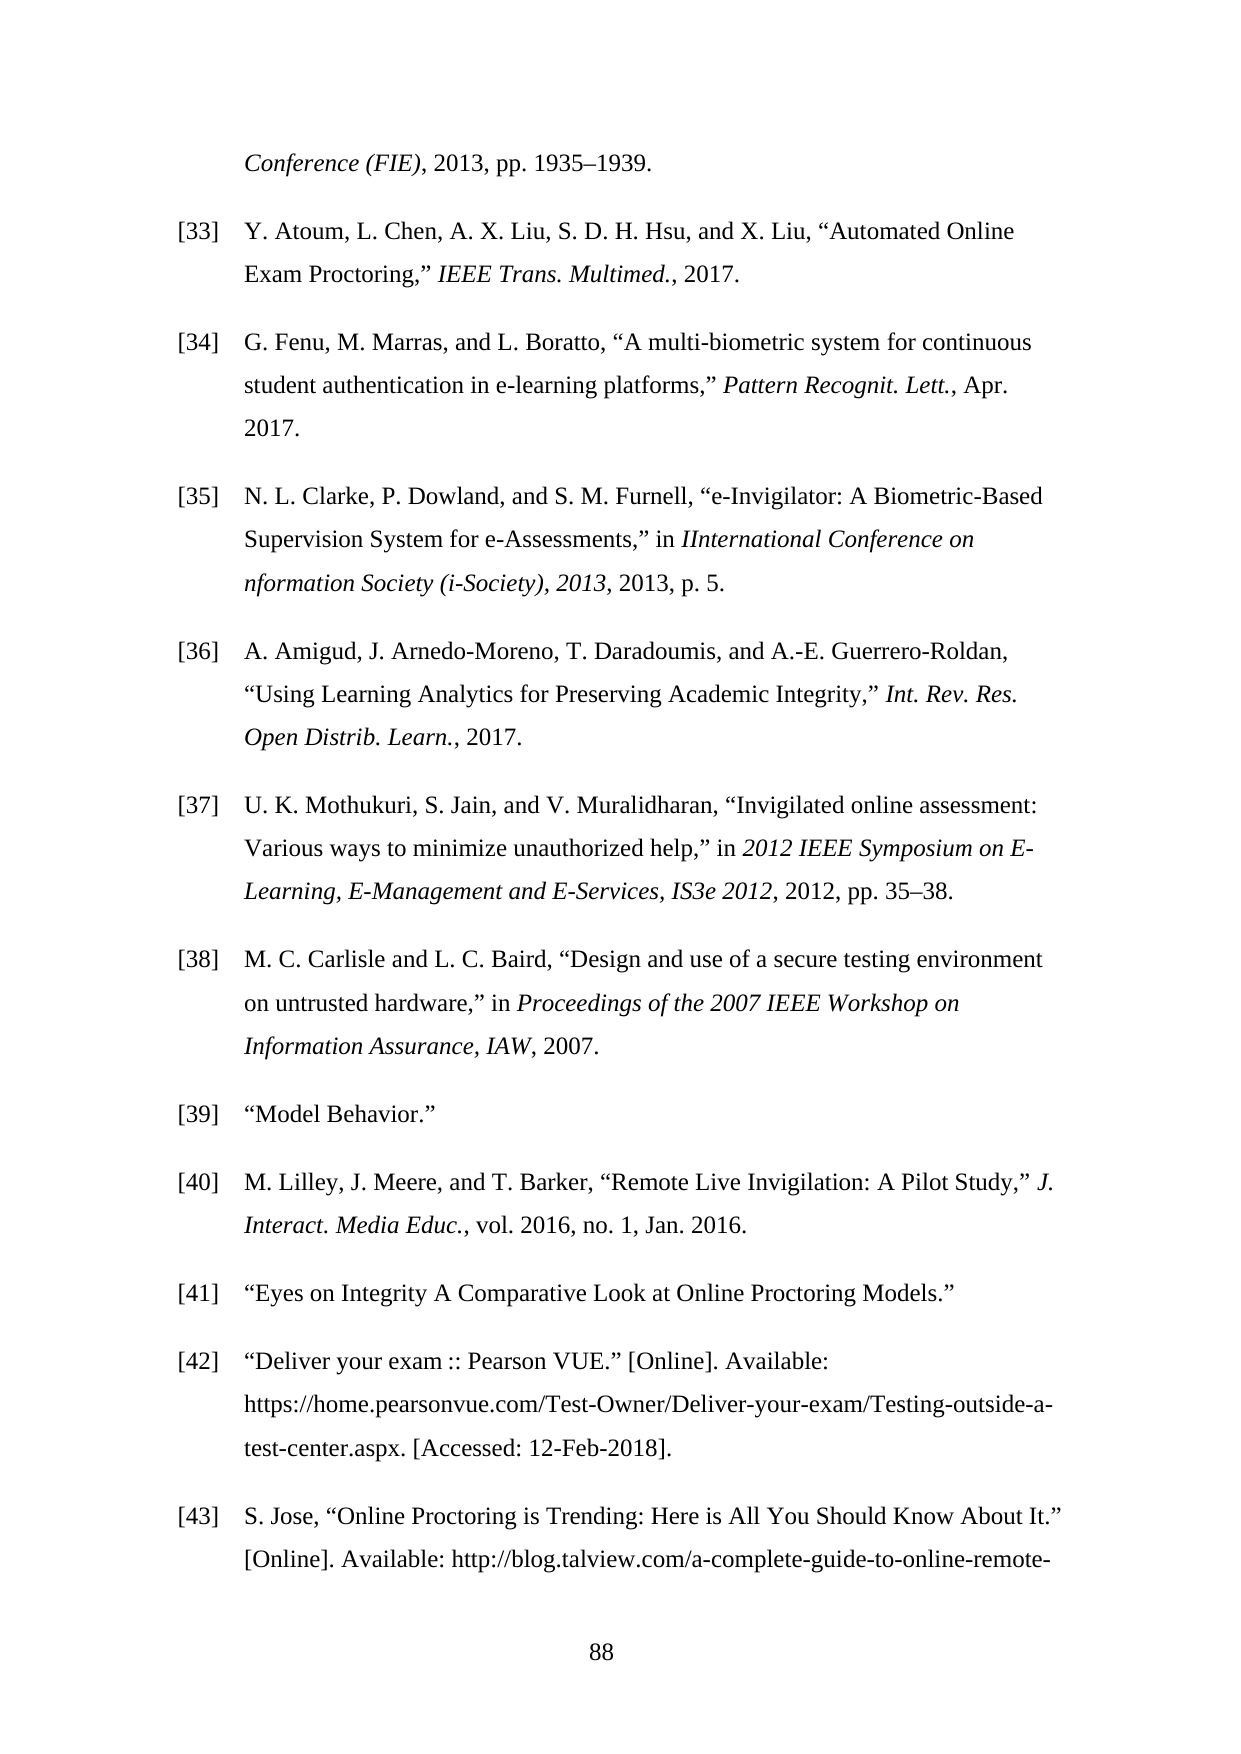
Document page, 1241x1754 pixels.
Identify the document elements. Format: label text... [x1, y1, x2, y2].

text [34] G. Fenu, M. Marras, and L. Boratto, “A multi-biometric system for continuous student authentication in e-learning platforms,” Pattern Recognit. Lett., Apr. 2017. [177, 327, 1063, 442]
text [35] N. L. Clarke, P. Dowland, and S. M. Furnell, “e-Invigilator: A Biometric-Based Supervision System for e-Assessments,” in IInternational Conference on nformation Society (i-Society), 2013, 2013, p. 5. [177, 481, 1063, 596]
text [42] “Deliver your exam :: Pearson VUE.” [Online]. Available: https://home.pearsonvue.com/Test-Owner/Deliver-your-exam/Testing-outside-a-test-center.aspx. [Accessed: 12-Feb-2018]. [177, 1346, 1063, 1461]
text [41] “Eyes on Integrity A Comparative Look at Online Proctoring Models.” [177, 1278, 1063, 1307]
text [39] “Model Behavior.” [177, 1099, 1063, 1128]
text [37] U. K. Mothukuri, S. Jain, and V. Muralidharan, “Invigilated online assessment: Various ways to minimize unauthorized help,” in 2012 IEEE Symposium on E-Learning, E-Management and E-Services, IS3e 2012, 2012, pp. 35–38. [177, 790, 1063, 905]
text [38] M. C. Carlisle and L. C. Baird, “Design and use of a secure testing environment on untrusted hardware,” in Proceedings of the 2007 IEEE Workshop on Information Assurance, IAW, 2007. [177, 944, 1063, 1059]
text [36] A. Amigud, J. Arnedo-Moreno, T. Daradoumis, and A.-E. Guerrero-Roldan, “Using Learning Analytics for Preserving Academic Integrity,” Int. Rev. Res. Open Distrib. Learn., 2017. [177, 636, 1063, 751]
text [40] M. Lilley, J. Meere, and T. Barker, “Remote Live Invigilation: A Pilot Study,” J. Interact. Media Educ., vol. 2016, no. 1, Jan. 2016. [177, 1167, 1063, 1239]
text [33] Y. Atoum, L. Chen, A. X. Liu, S. D. H. Hsu, and X. Liu, “Automated Online Exam Proctoring,” IEEE Trans. Multimed., 2017. [177, 216, 1063, 288]
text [177, 1501, 1063, 1573]
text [177, 148, 1063, 176]
